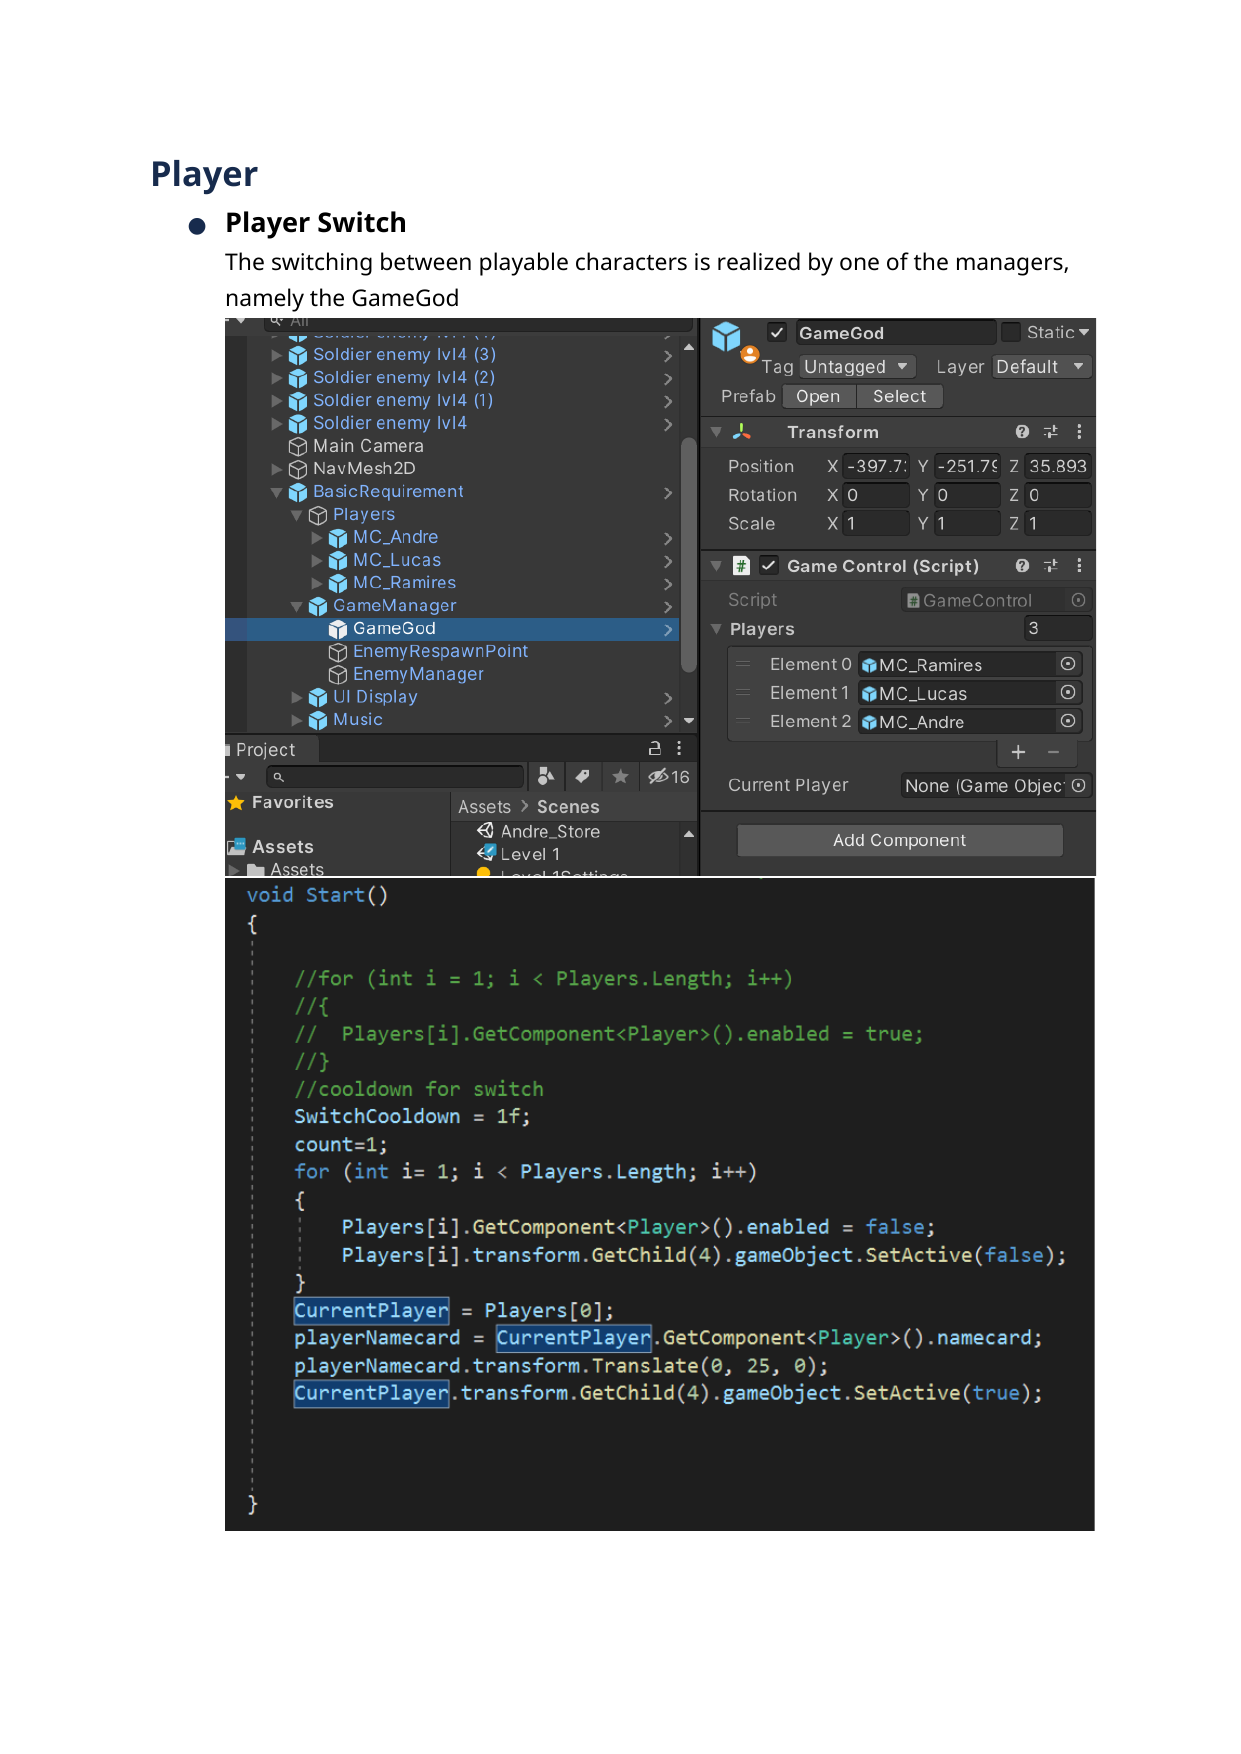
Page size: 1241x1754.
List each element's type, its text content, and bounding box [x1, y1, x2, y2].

text The switching between playable characters is realized by one of the managers, namely the GameGod [225, 246, 1090, 313]
picture [225, 878, 1095, 1531]
picture [225, 318, 1097, 876]
text Player [150, 150, 1090, 197]
list Player Switch [187, 204, 1090, 241]
